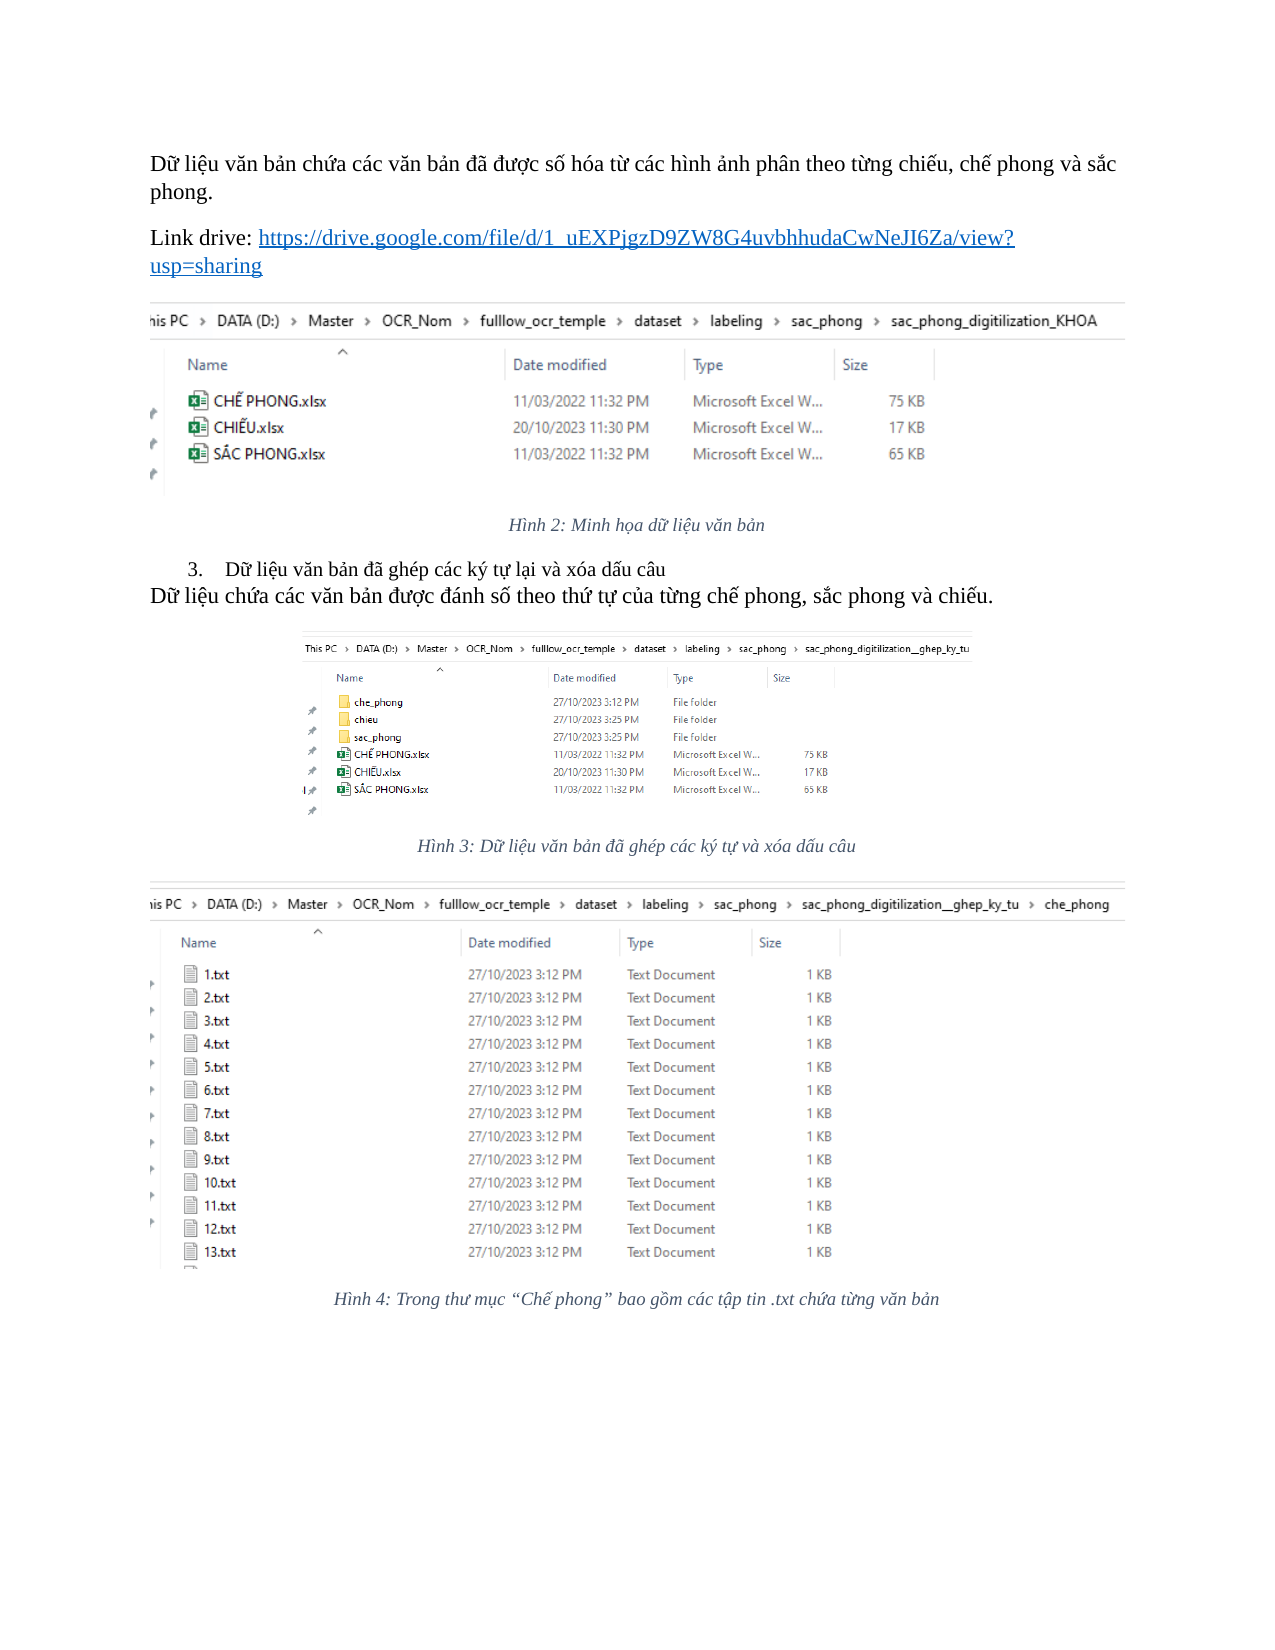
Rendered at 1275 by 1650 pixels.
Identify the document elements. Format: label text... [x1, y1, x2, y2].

picture [150, 297, 1125, 496]
text Link drive: https://drive.google.com/file/d/1_uEXPjgzD9ZW8G4uvbhhudaCwNeJI6Za/view?usp=sharing [150, 223, 1125, 278]
picture [150, 877, 1125, 1269]
text Dữ liệu chứa các văn bản được đánh số theo thứ tự của từng chế phong, sắc phong và chiếu. [150, 582, 1125, 609]
picture [302, 627, 973, 816]
text Dữ liệu văn bản chứa các văn bản đã được số hóa từ các hình ảnh phân theo từng chiếu, chế phong và sắc phong. [150, 150, 1125, 205]
subtitle Dữ liệu văn bản đã ghép các ký tự lại và xóa dấu câu [187, 556, 1125, 581]
